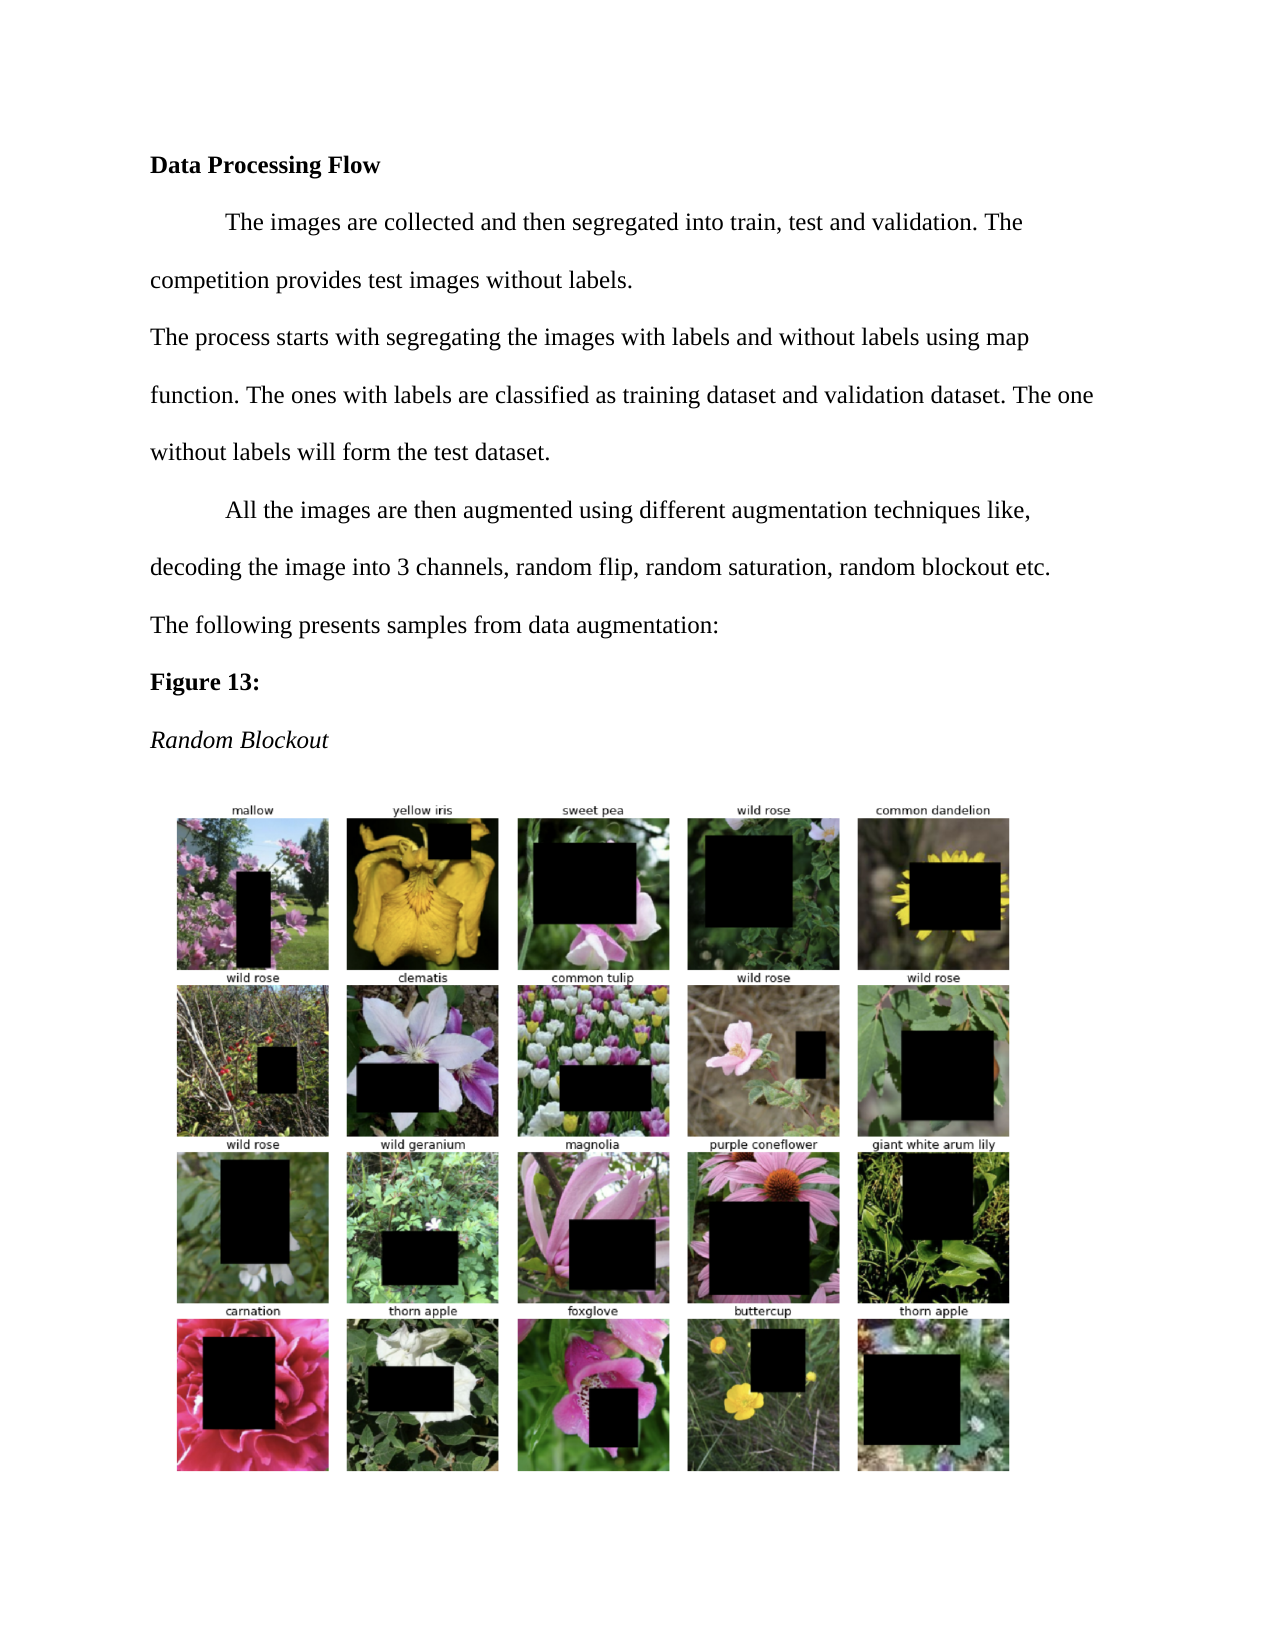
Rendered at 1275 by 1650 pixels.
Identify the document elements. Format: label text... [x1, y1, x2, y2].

text The process starts with segregating the images with labels and without labels using map function. The ones with labels are classified as training dataset and validation dataset. The one without labels will form the test dataset. [150, 322, 1125, 466]
text The images are collected and then segregated into train, test and validation. The competition provides test images without labels. [150, 207, 1125, 294]
text Data Processing Flow [150, 150, 1125, 179]
text Random Blockout [150, 725, 1125, 754]
text The following presents samples from data augmentation: [150, 610, 1125, 639]
text Figure 13: [150, 667, 1125, 696]
text All the images are then augmented using different augmentation techniques like, decoding the image into 3 channels, random flip, random saturation, random blockout etc. [150, 495, 1125, 581]
picture [150, 782, 1029, 1487]
